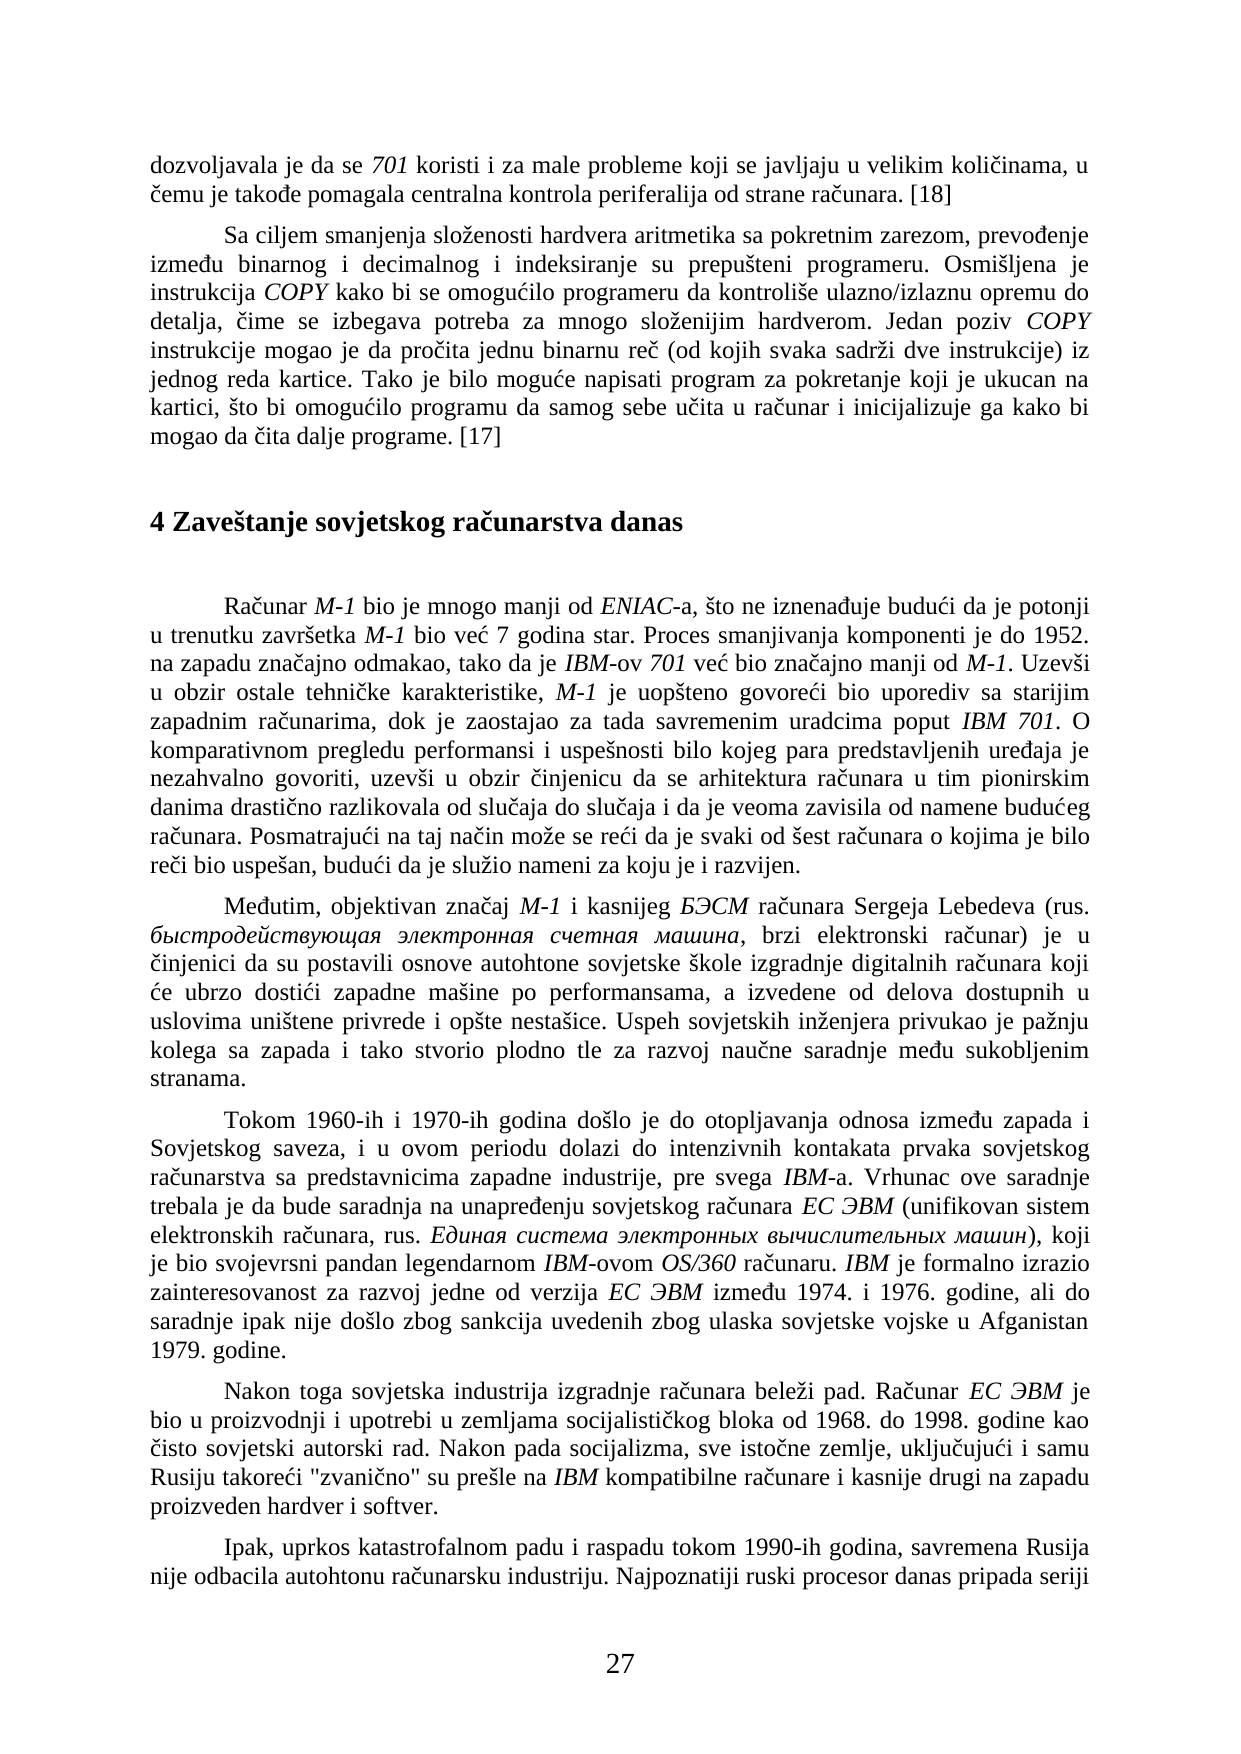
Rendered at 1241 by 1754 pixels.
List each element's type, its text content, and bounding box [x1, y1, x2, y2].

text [150, 1532, 1090, 1590]
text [150, 150, 1090, 207]
text Tokom 1960-ih i 1970-ih godina došlo je do otopljavanja odnosa između zapada i Sovjetskog saveza, i u ovom periodu dolazi do intenzivnih kontakata prvaka sovjetskog računarstva sa predstavnicima zapadne industrije, pre svega IBM-a. Vrhunac ove saradnje trebala je da bude saradnja na unapređenju sovjetskog računara ЕС ЭВМ (unifikovan sistem elektronskih računara, rus. Единая система электронных вычислительных машин), koji je bio svojevrsni pandan legendarnom IBM-ovom OS/360 računaru. IBM je formalno izrazio zainteresovanost za razvoj jedne od verzija ЕС ЭВМ između 1974. i 1976. godine, ali do saradnje ipak nije došlo zbog sankcija uvedenih zbog ulaska sovjetske vojske u Afganistan 1979. godine. [150, 1105, 1090, 1363]
text Nakon toga sovjetska industrija izgradnje računara beleži pad. Računar ЕС ЭВМ je bio u proizvodnji i upotrebi u zemljama socijalističkog bloka od 1968. do 1998. godine kao čisto sovjetski autorski rad. Nakon pada socijalizma, sve istočne zemlje, uključujući i samu Rusiju takoreći "zvanično" su prešle na IBM kompatibilne računare i kasnije drugi na zapadu proizveden hardver i softver. [150, 1376, 1090, 1520]
text Računar M-1 bio je mnogo manji od ENIAC-a, što ne iznenađuje budući da je potonji u trenutku završetka M-1 bio već 7 godina star. Proces smanjivanja komponenti je do 1952. na zapadu značajno odmakao, tako da je IBM-ov 701 već bio značajno manji od M-1. Uzevši u obzir ostale tehničke karakteristike, M-1 je uopšteno govoreći bio uporediv sa starijim zapadnim računarima, dok je zaostajao za tada savremenim uradcima poput IBM 701. O komparativnom pregledu performansi i uspešnosti bilo kojeg para predstavljenih uređaja je nezahvalno govoriti, uzevši u obzir činjenicu da se arhitektura računara u tim pionirskim danima drastično razlikovala od slučaja do slučaja i da je veoma zavisila od namene budućeg računara. Posmatrajući na taj način može se reći da je svaki od šest računara o kojima je bilo reči bio uspešan, budući da je služio nameni za koju je i razvijen. [150, 591, 1090, 878]
text Međutim, objektivan značaj M-1 i kasnijeg БЭСМ računara Sergeja Lebedeva (rus. быстродействующая электронная счетная машина, brzi elektronski računar) je u činjenici da su postavili osnove autohtone sovjetske škole izgradnje digitalnih računara koji će ubrzo dostići zapadne mašine po performansama, a izvedene od delova dostupnih u uslovima uništene privrede i opšte nestašice. Uspeh sovjetskih inženjera privukao je pažnju kolega sa zapada i tako stvorio plodno tle za razvoj naučne saradnje među sukobljenim stranama. [150, 891, 1090, 1092]
text Sa ciljem smanjenja složenosti hardvera aritmetika sa pokretnim zarezom, prevođenje između binarnog i decimalnog i indeksiranje su prepušteni programeru. Osmišljena je instrukcija COPY kako bi se omogućilo programeru da kontroliše ulazno/izlaznu opremu do detalja, čime se izbegava potreba za mnogo složenijim hardverom. Jedan poziv COPY instrukcije mogao je da pročita jednu binarnu reč (od kojih svaka sadrži dve instrukcije) iz jednog reda kartice. Tako je bilo moguće napisati program za pokretanje koji je ukucan na kartici, što bi omogućilo programu da samog sebe učita u računar i inicijalizuje ga kako bi mogao da čita dalje programe. [17] [150, 220, 1090, 450]
subtitle 4 Zaveštanje sovjetskog računarstva danas [150, 504, 1090, 537]
